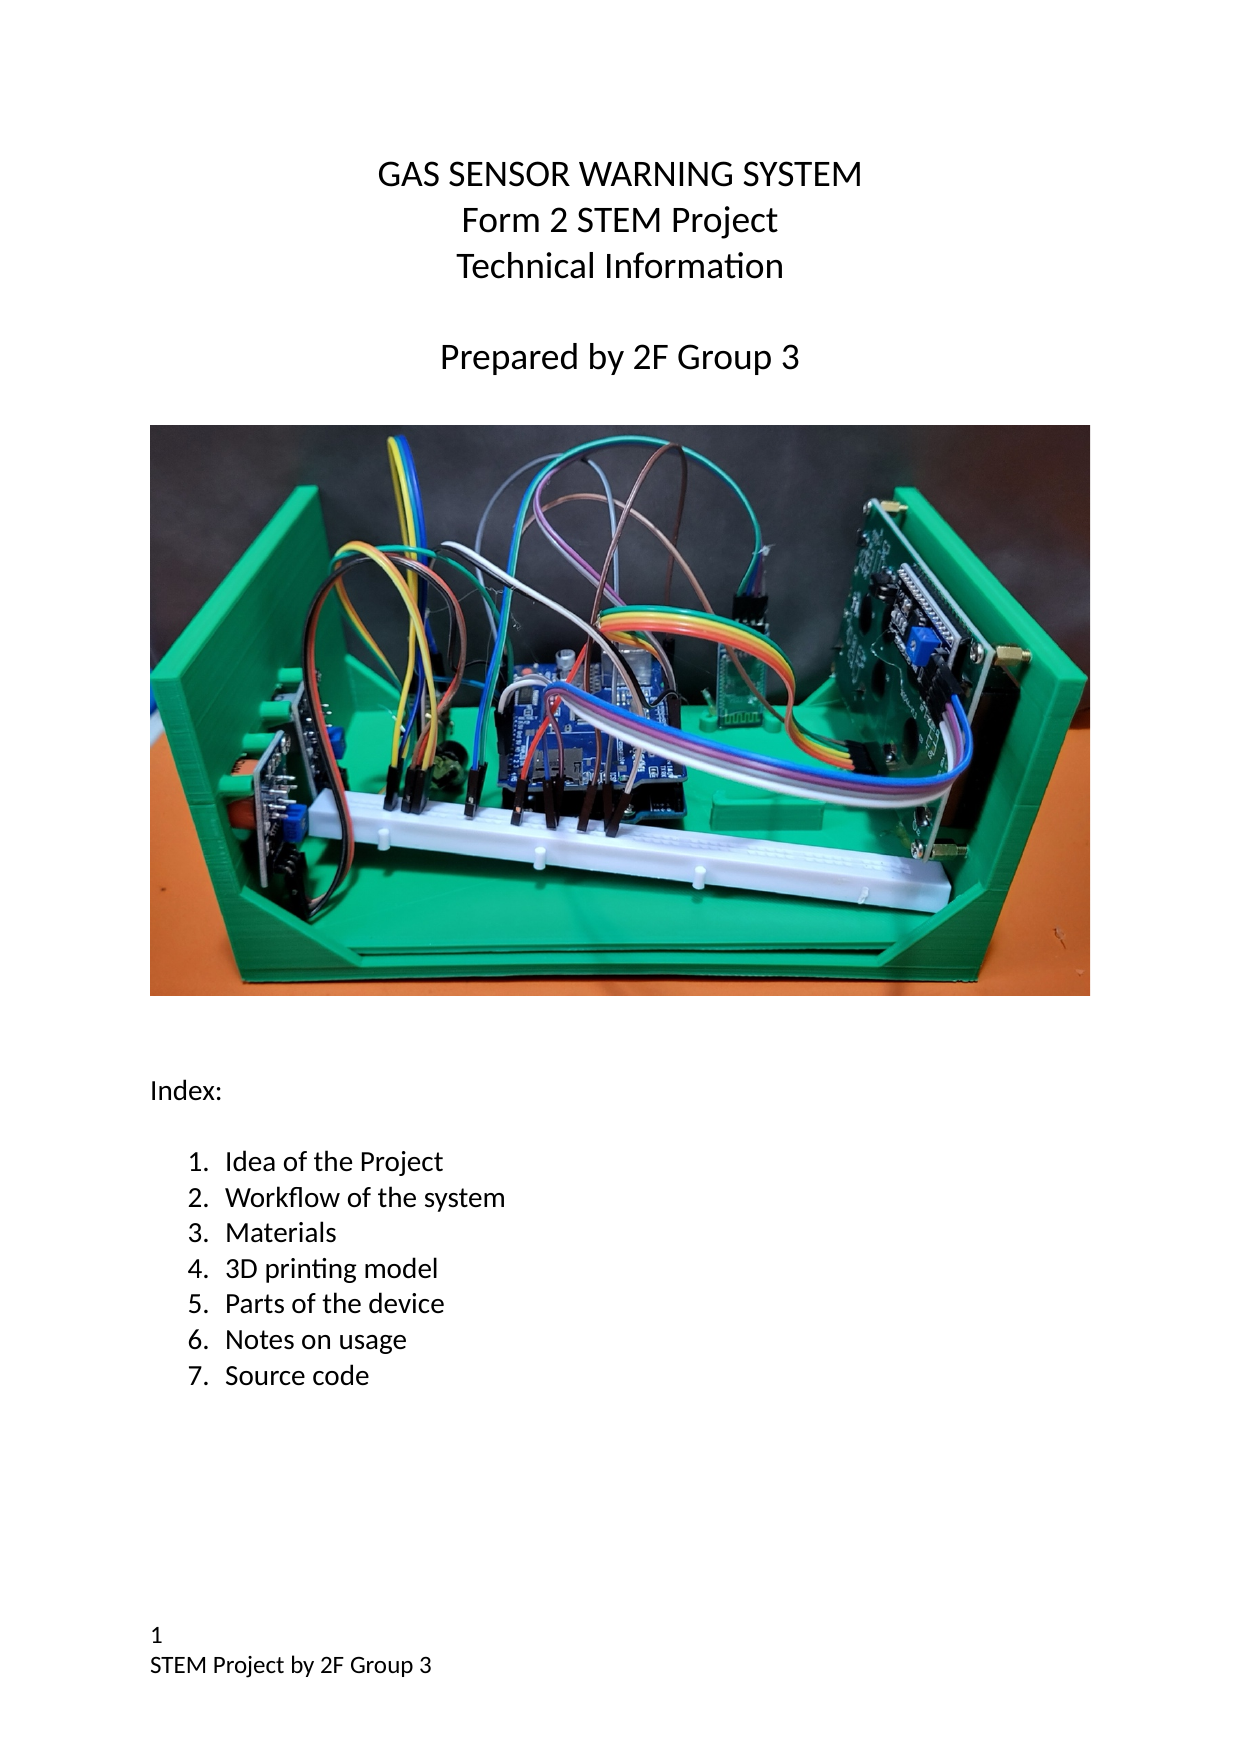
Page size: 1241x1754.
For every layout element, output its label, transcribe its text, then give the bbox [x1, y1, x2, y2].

list Source code [187, 1357, 1090, 1392]
list 3D printing model [187, 1250, 1090, 1286]
list Parts of the device [187, 1286, 1090, 1321]
list Materials [187, 1214, 1090, 1250]
text Prepared by 2F Group 3 [150, 333, 1090, 379]
text Technical Information [150, 242, 1090, 287]
picture [150, 425, 1091, 996]
list Notes on usage [187, 1321, 1090, 1357]
text Index: [150, 1072, 1090, 1107]
text Form 2 STEM Project [150, 196, 1090, 242]
list Idea of the Project [187, 1143, 1090, 1179]
list Workflow of the system [187, 1179, 1090, 1214]
text GAS SENSOR WARNING SYSTEM [150, 150, 1090, 196]
